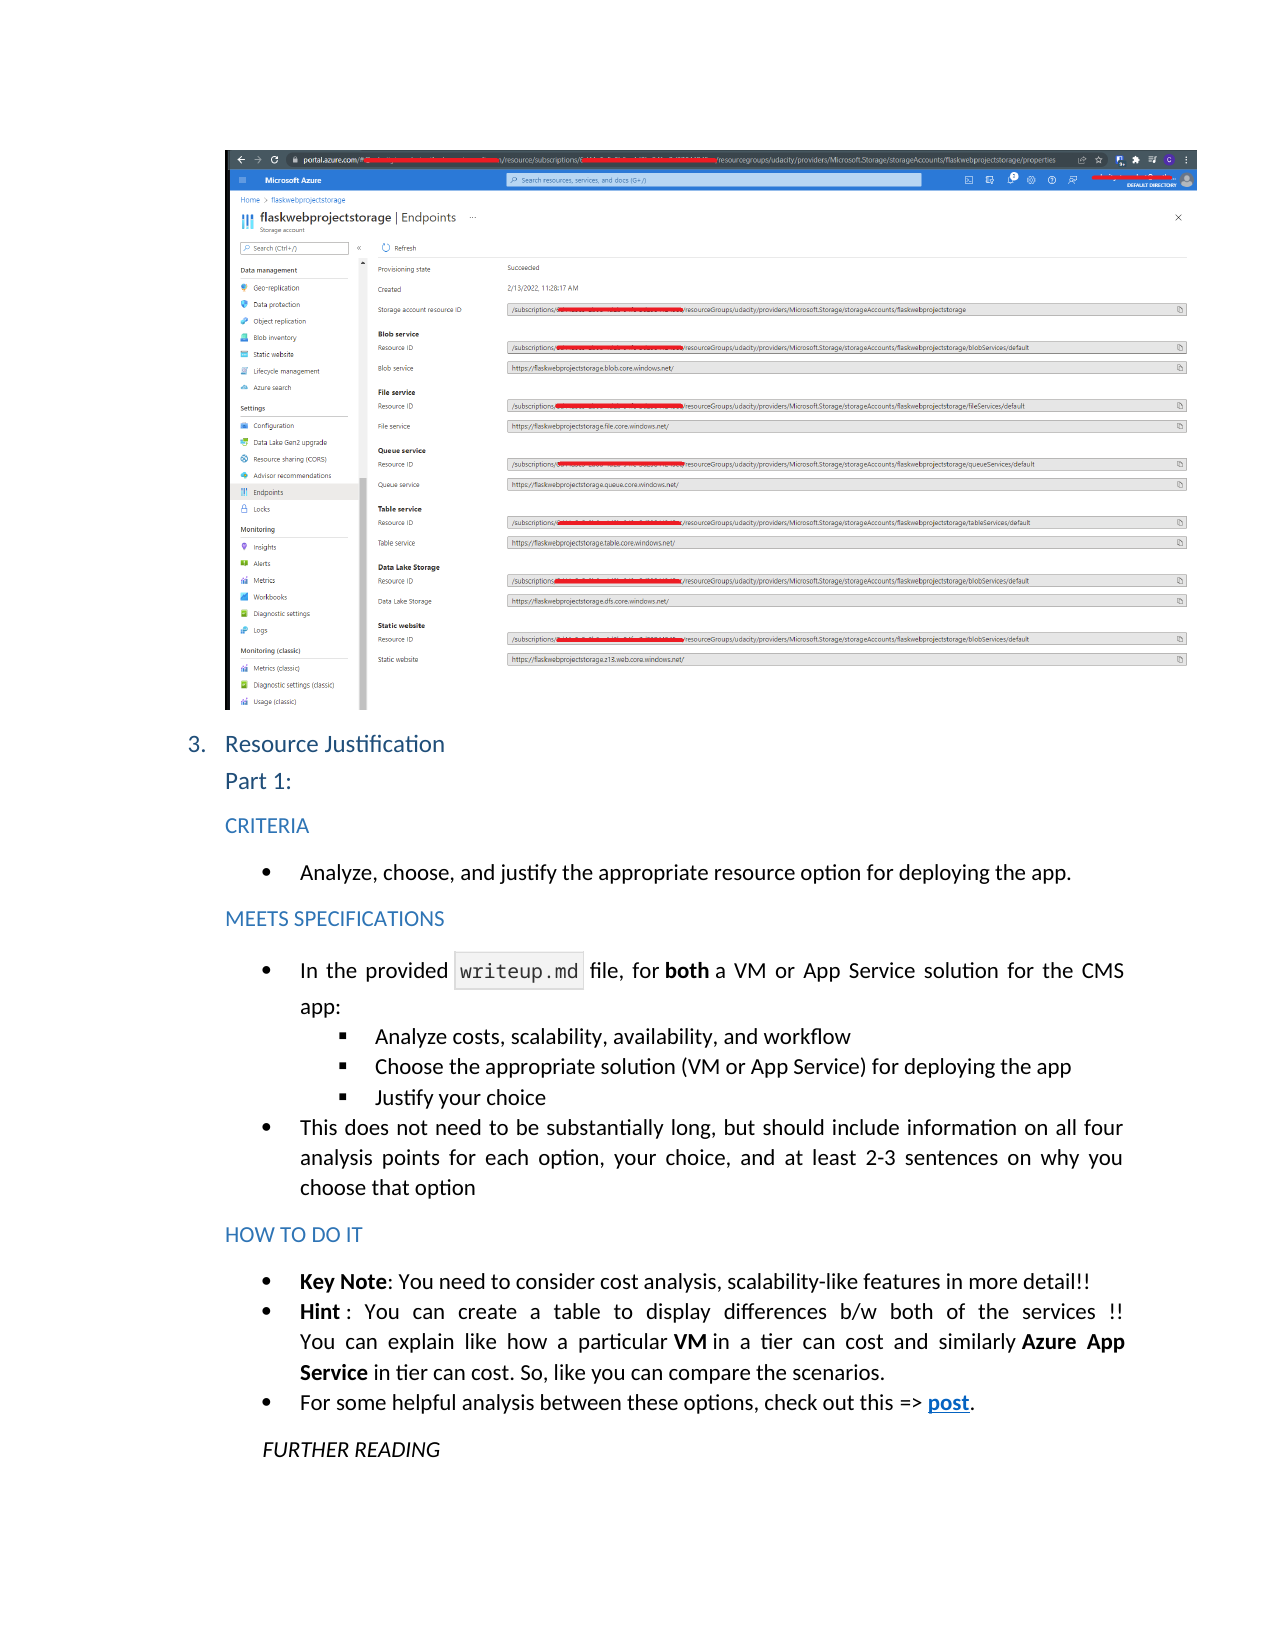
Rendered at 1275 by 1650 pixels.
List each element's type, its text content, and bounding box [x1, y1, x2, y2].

list Justify your choice [337, 1083, 1125, 1111]
subtitle Resource Justification [187, 728, 1125, 759]
text MEETS SPECIFICATIONS [225, 904, 1125, 932]
text This does not need to be substantially long, but should include information on all four analysis points for each option, your choice, and at least 2-3 sentences on why you choose that option [262, 1113, 1125, 1201]
text FURTHER READING [187, 1435, 1125, 1463]
text Key Note: You need to consider cost analysis, scalability-like features in more detail!! [262, 1267, 1125, 1295]
text HOW TO DO IT [225, 1220, 1125, 1248]
text In the provided writeup.md file, for both a VM or App Service solution for the CMS app: [262, 951, 1125, 1020]
text Hint : You can create a table to display differences b/w both of the services !! You can explain like how a particular VM in a tier can cost and similarly Azure App Service in tier can cost. So, like you can compare the scenarios. [262, 1297, 1125, 1386]
text CRITERIA [225, 811, 1125, 839]
picture [225, 150, 1197, 710]
list Choose the appropriate solution (VM or App Service) for deploying the app [337, 1052, 1125, 1080]
list Analyze costs, scalability, availability, and workflow [337, 1022, 1125, 1050]
text For some helpful analysis between these options, check out this => post. [262, 1388, 1125, 1416]
text Analyze, choose, and justify the appropriate resource option for deploying the app. [262, 858, 1125, 886]
subtitle Part 1: [225, 765, 1125, 796]
